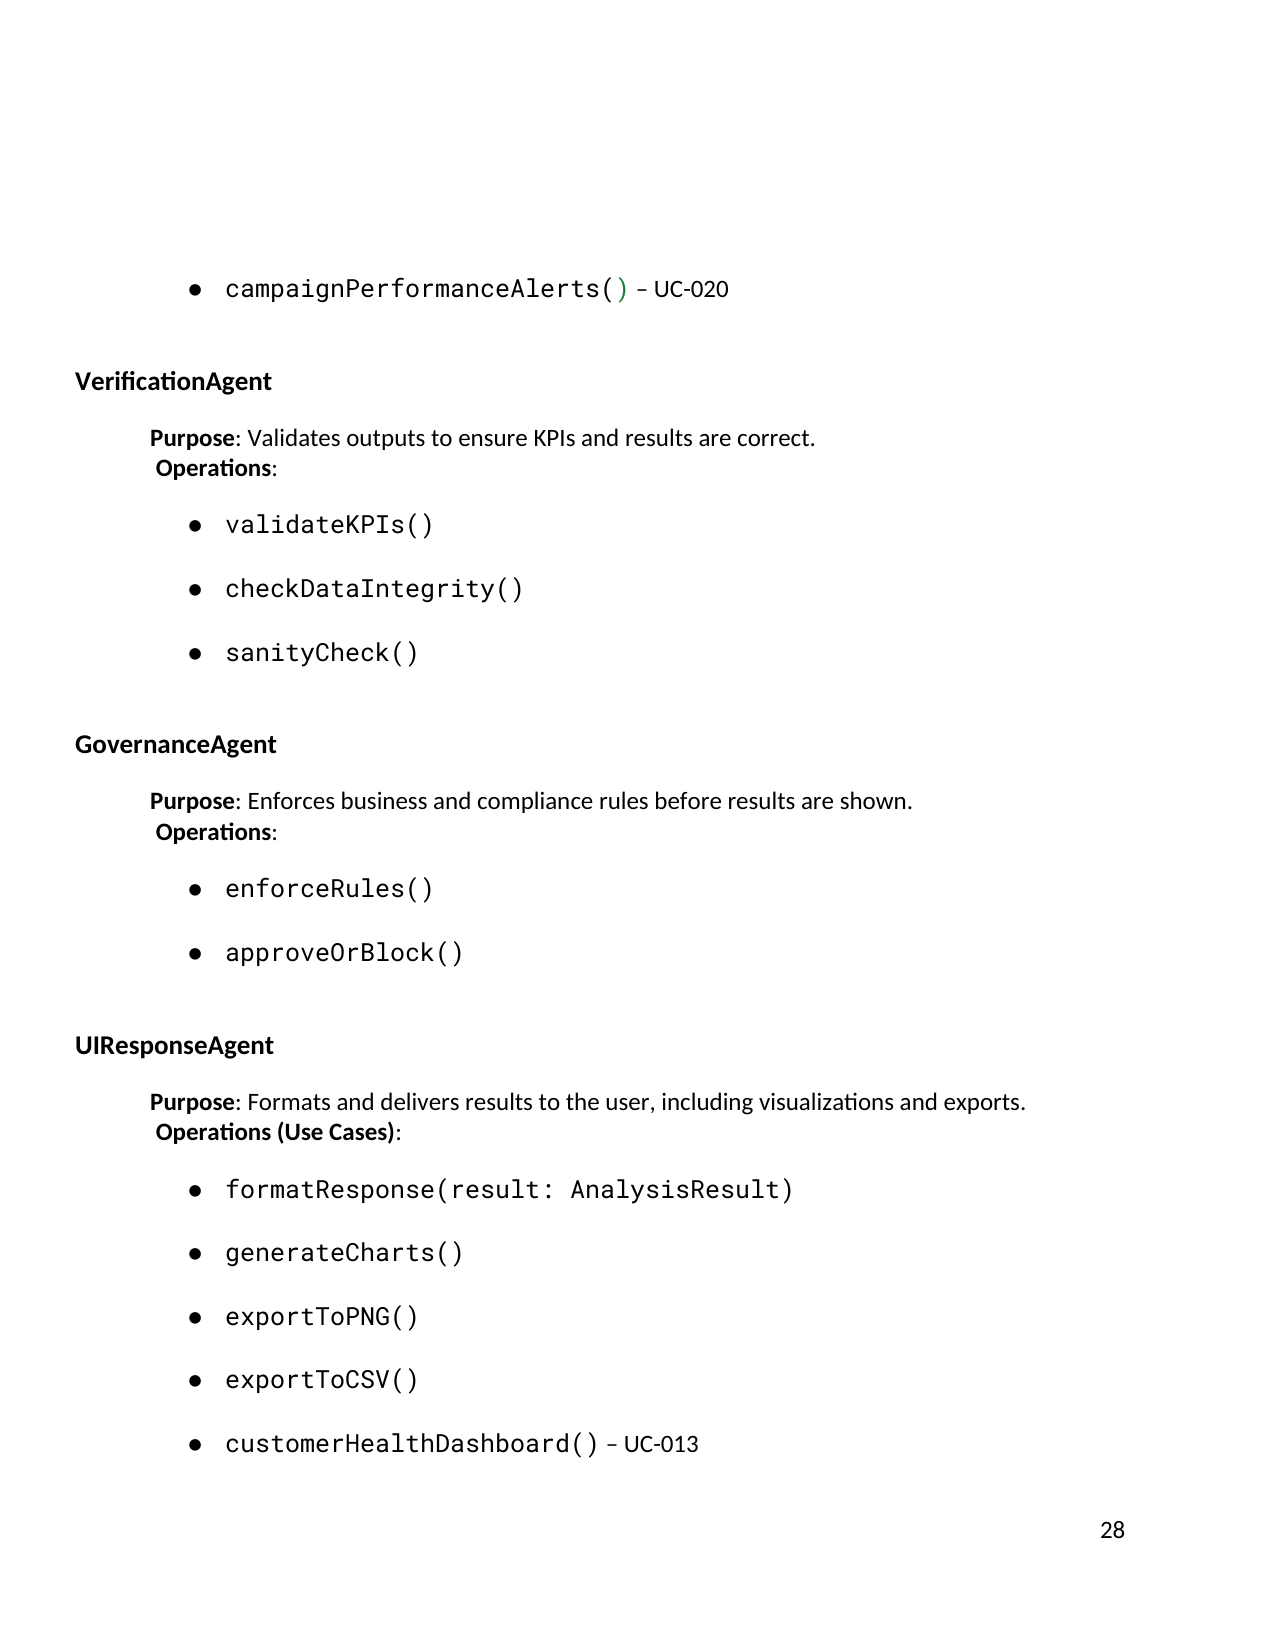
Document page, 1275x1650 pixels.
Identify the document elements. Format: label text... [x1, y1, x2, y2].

list customerHealthDashboard() – UC-013 [187, 1426, 1125, 1489]
list formatResponse(result: AnalysisResult) [187, 1172, 1125, 1235]
text Purpose: Validates outputs to ensure KPIs and results are correct. Operations: [150, 422, 1125, 483]
subtitle VerificationAgent [75, 364, 1125, 397]
text Purpose: Enforces business and compliance rules before results are shown. Operations: [150, 786, 1125, 847]
list generateCharts() [187, 1235, 1125, 1299]
list checkDataIntegrity() [187, 571, 1125, 635]
subtitle GovernanceAgent [75, 727, 1125, 761]
list enforceRules() [187, 872, 1125, 935]
text Purpose: Formats and delivers results to the user, including visualizations and exports. Operations (Use Cases): [150, 1086, 1125, 1147]
list validateKPIs() [187, 508, 1125, 571]
list approveOrBlock() [187, 935, 1125, 999]
list sanityCheck() [187, 635, 1125, 698]
list exportToCSV() [187, 1362, 1125, 1426]
subtitle UIResponseAgent [75, 1028, 1125, 1061]
list campaignPerformanceAlerts() – UC-020 [187, 271, 1125, 334]
list exportToPNG() [187, 1299, 1125, 1362]
